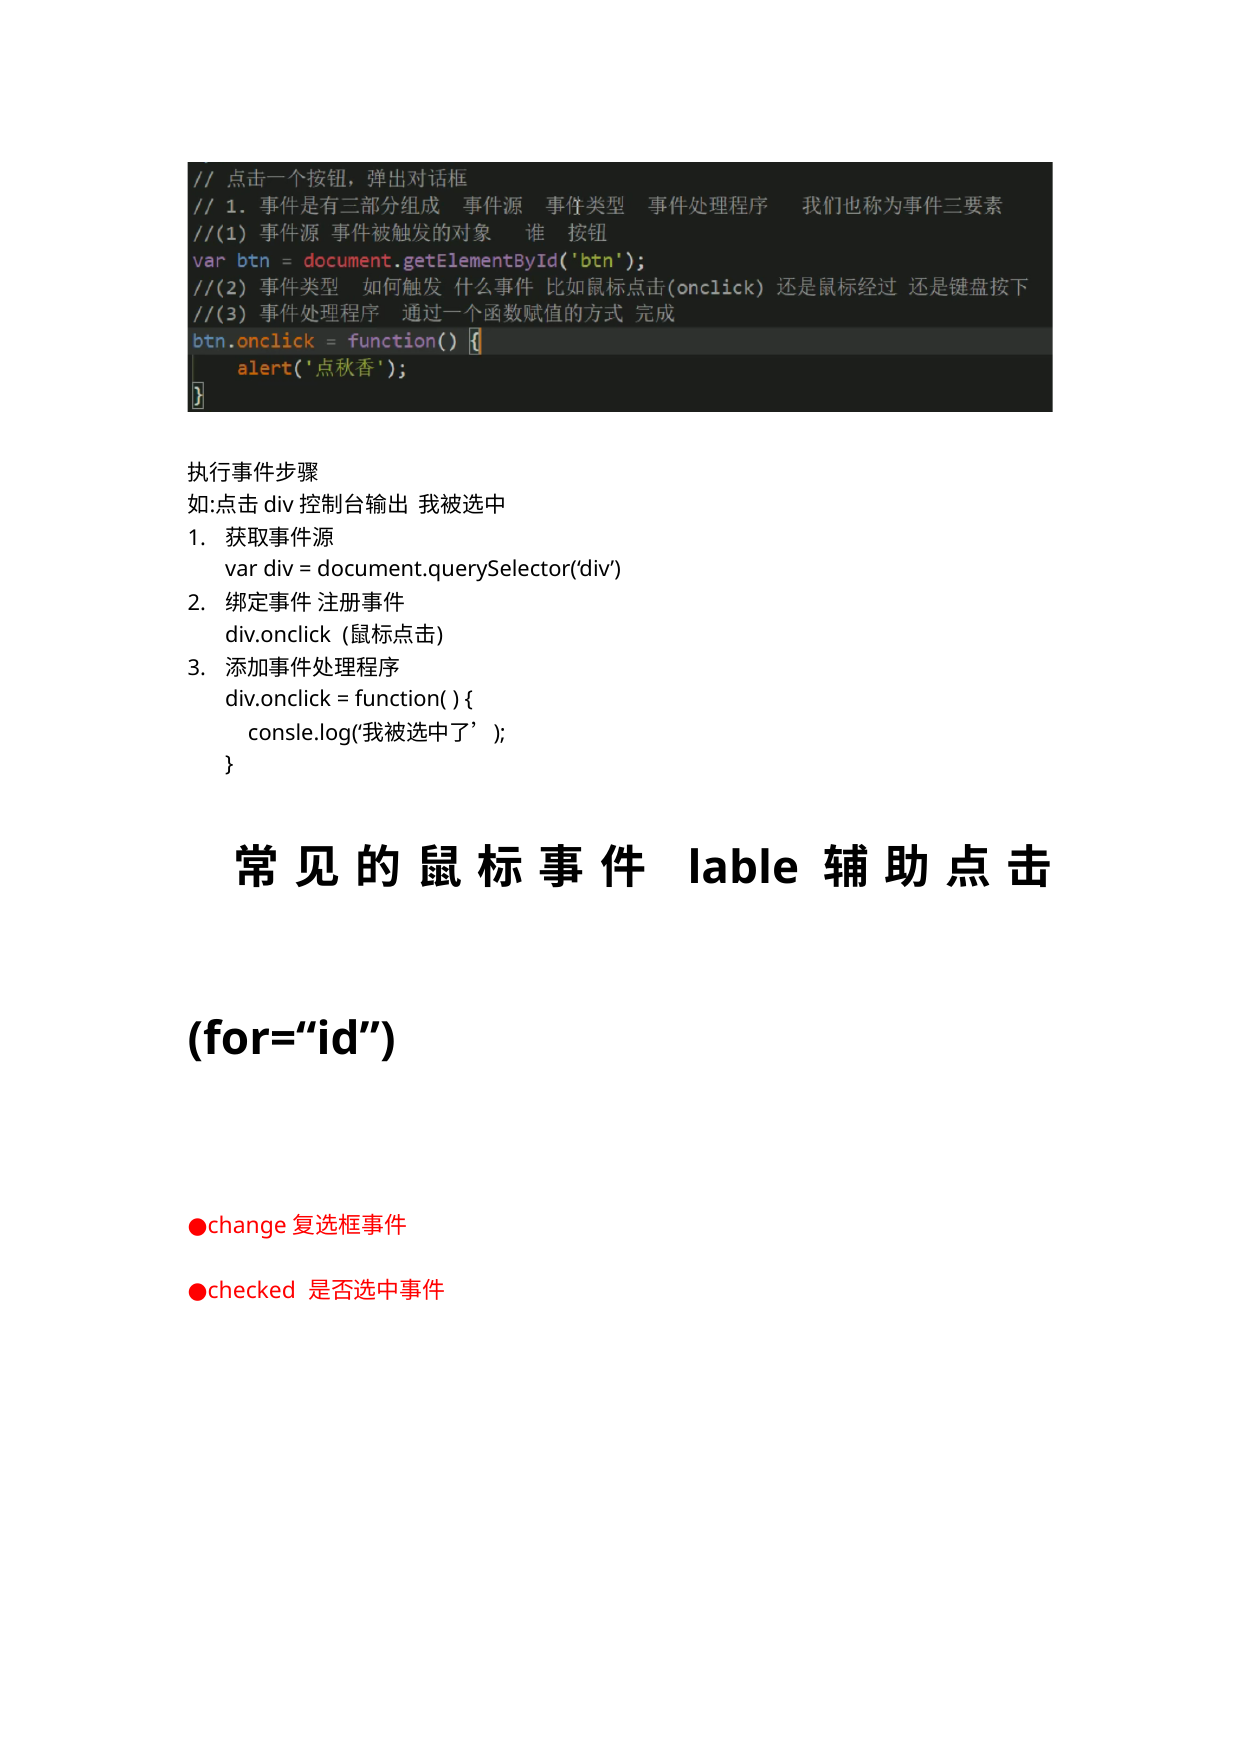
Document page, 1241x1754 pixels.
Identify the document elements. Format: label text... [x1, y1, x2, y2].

subtitle 常见的鼠标事件 lable辅助点击(for=“id”) [187, 815, 1053, 1069]
list div.onclick (鼠标点击) [225, 617, 1053, 649]
text ●checked 是否选中事件 [187, 1256, 1053, 1321]
list div.onclick = function( ) { consle.log(‘我被选中了’); [225, 682, 1053, 747]
list var div = document.querySelector(‘div’) [225, 552, 1053, 584]
text 执行事件步骤 [187, 454, 1053, 487]
list 添加事件处理程序 [187, 649, 1053, 682]
text ●change 复选框事件 [187, 1191, 1053, 1256]
list 获取事件源 [187, 519, 1053, 552]
list 绑定事件 注册事件 [187, 584, 1053, 617]
picture [187, 162, 1053, 412]
text 如:点击div 控制台输出 我被选中 [187, 487, 1053, 519]
list } [225, 747, 1053, 779]
